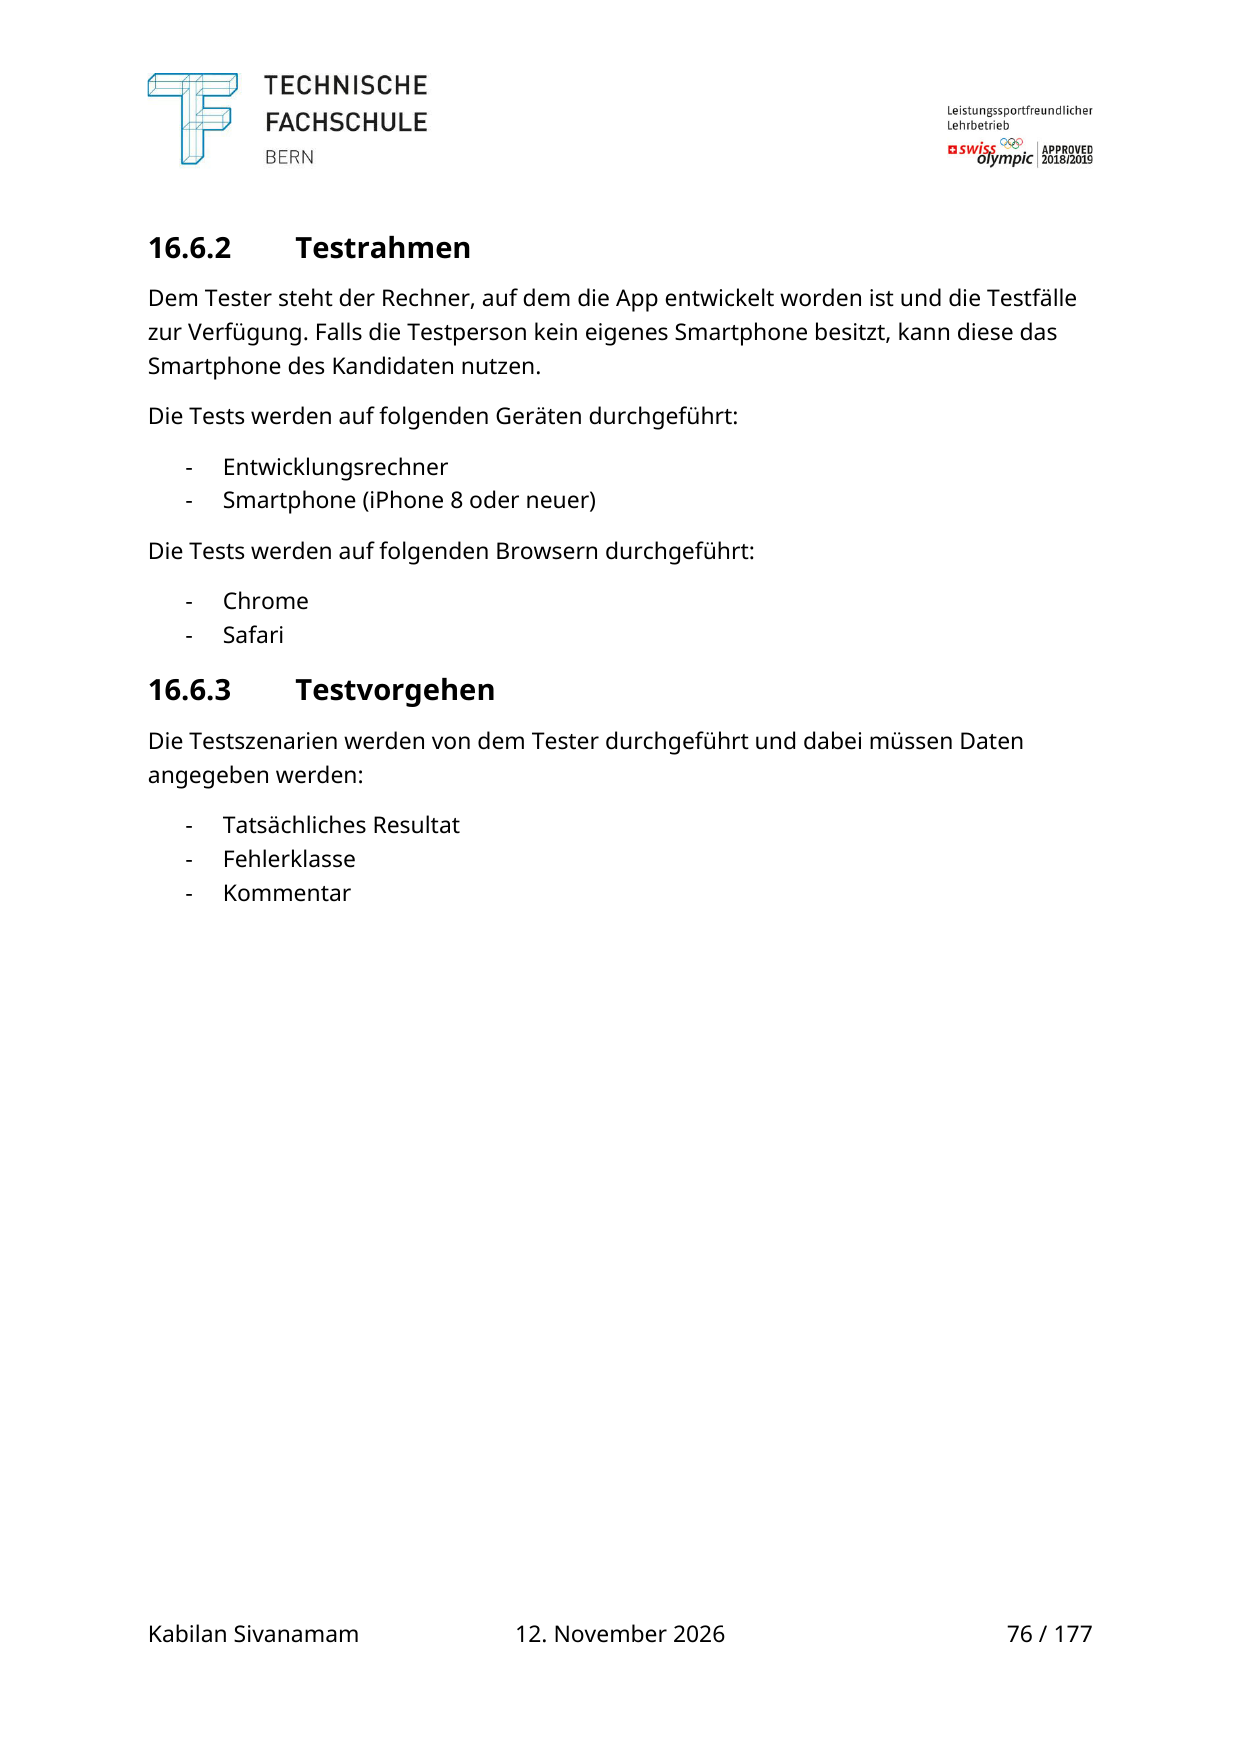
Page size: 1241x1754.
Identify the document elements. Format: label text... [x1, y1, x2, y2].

text Die Tests werden auf folgenden Geräten durchgeführt: [148, 400, 1093, 432]
text Dem Tester steht der Rechner, auf dem die App entwickelt worden ist und die Testfälle zur Verfügung. Falls die Testperson kein eigenes Smartphone besitzt, kann diese das Smartphone des Kandidaten nutzen. [148, 282, 1093, 381]
list Smartphone (iPhone 8 oder neuer) [185, 484, 1093, 516]
text Die Tests werden auf folgenden Browsern durchgeführt: [148, 535, 1093, 566]
list Chrome [185, 585, 1093, 617]
list Tatsächliches Resultat [185, 809, 1093, 840]
list Entwicklungsrechner [185, 451, 1093, 482]
text Die Testszenarien werden von dem Tester durchgeführt und dabei müssen Daten angegeben werden: [148, 725, 1093, 790]
list Kommentar [185, 876, 1093, 908]
list Safari [185, 619, 1093, 650]
picture [147, 73, 1093, 196]
subtitle Testvorgehen [148, 669, 1093, 709]
subtitle Testrahmen [148, 227, 1093, 267]
list Fehlerklasse [185, 843, 1093, 874]
